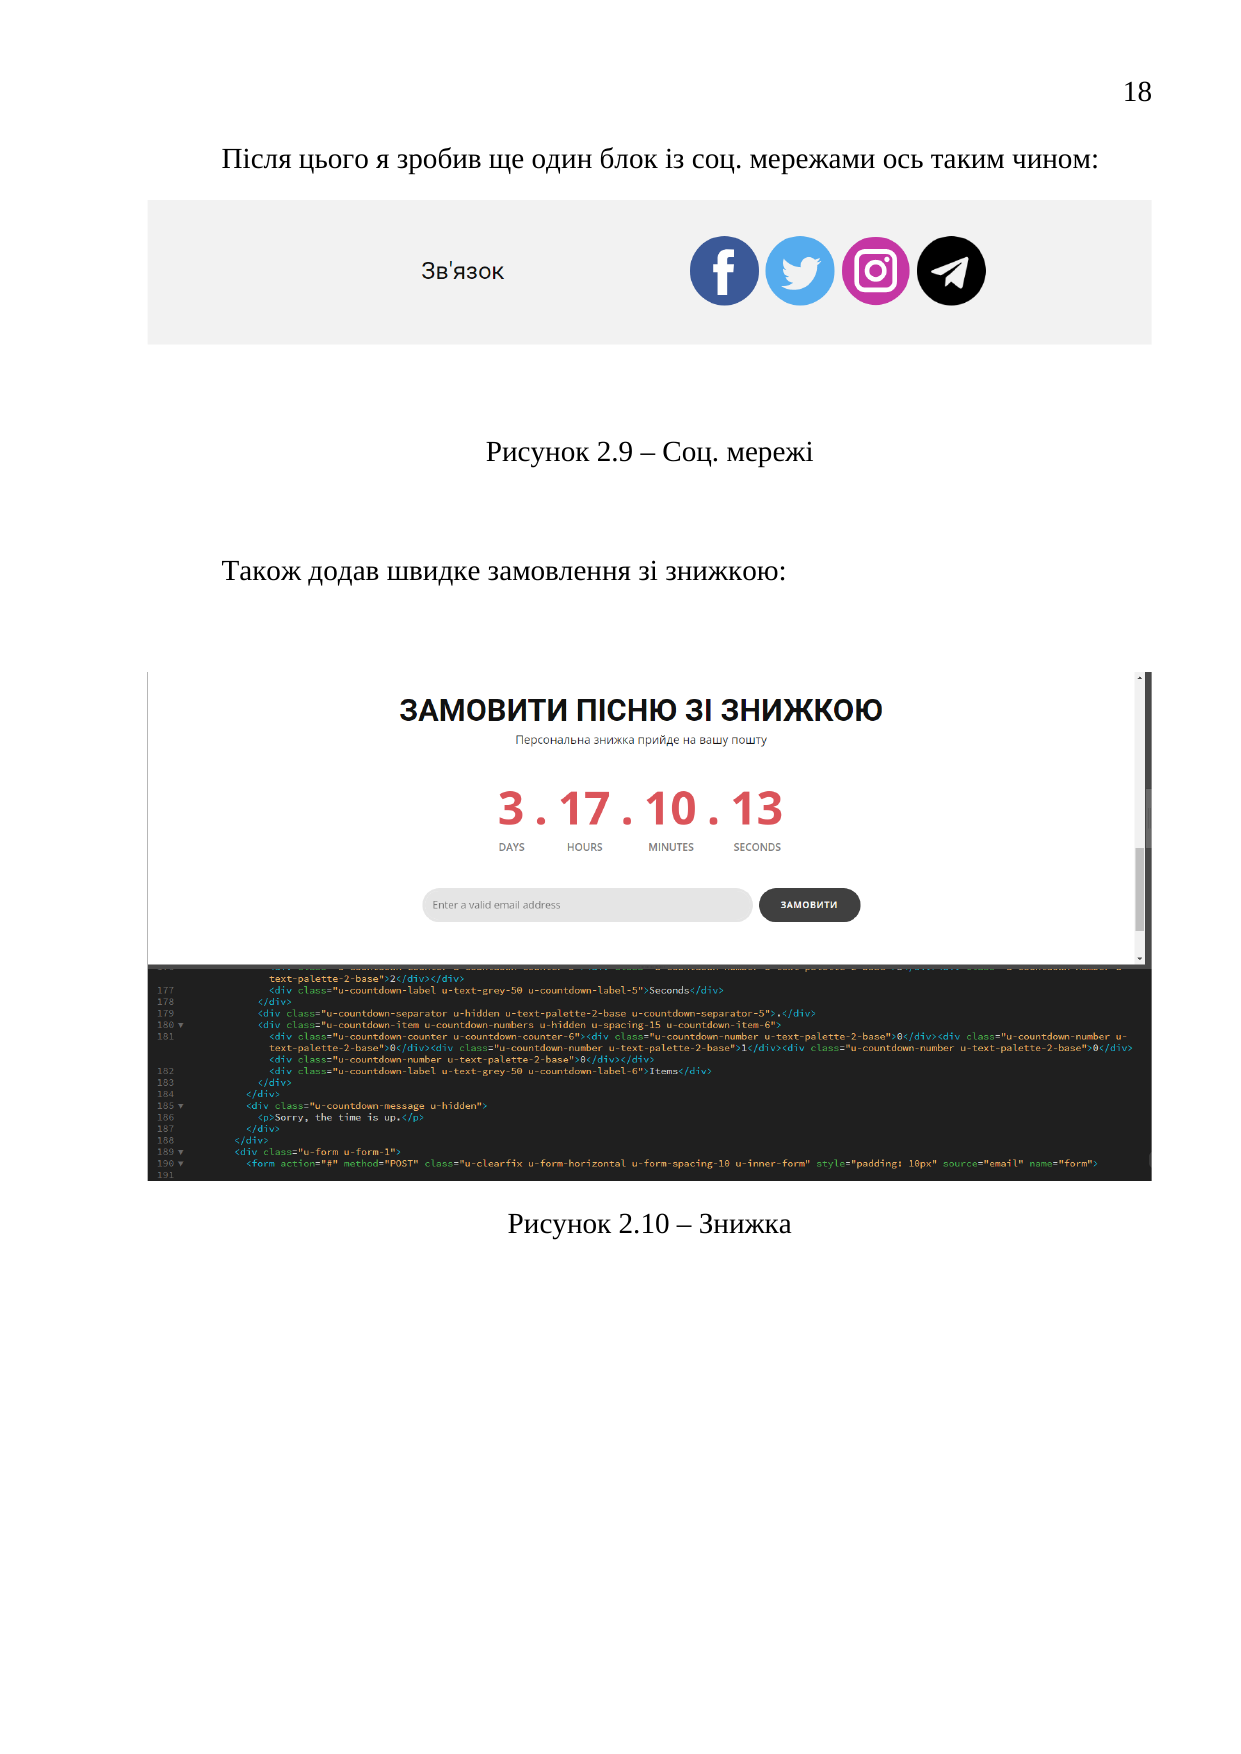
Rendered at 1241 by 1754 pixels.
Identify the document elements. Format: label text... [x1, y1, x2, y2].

text Також додав швидке замовлення зі знижкою: [148, 553, 1152, 587]
text Рисунок 2.10 – Знижка [148, 1206, 1152, 1240]
text Після цього я зробив ще один блок із соц. мережами ось таким чином: [148, 141, 1152, 174]
text Рисунок 2.9 – Соц. мережі [148, 434, 1152, 468]
picture [147, 672, 1152, 1181]
picture [147, 200, 1152, 350]
